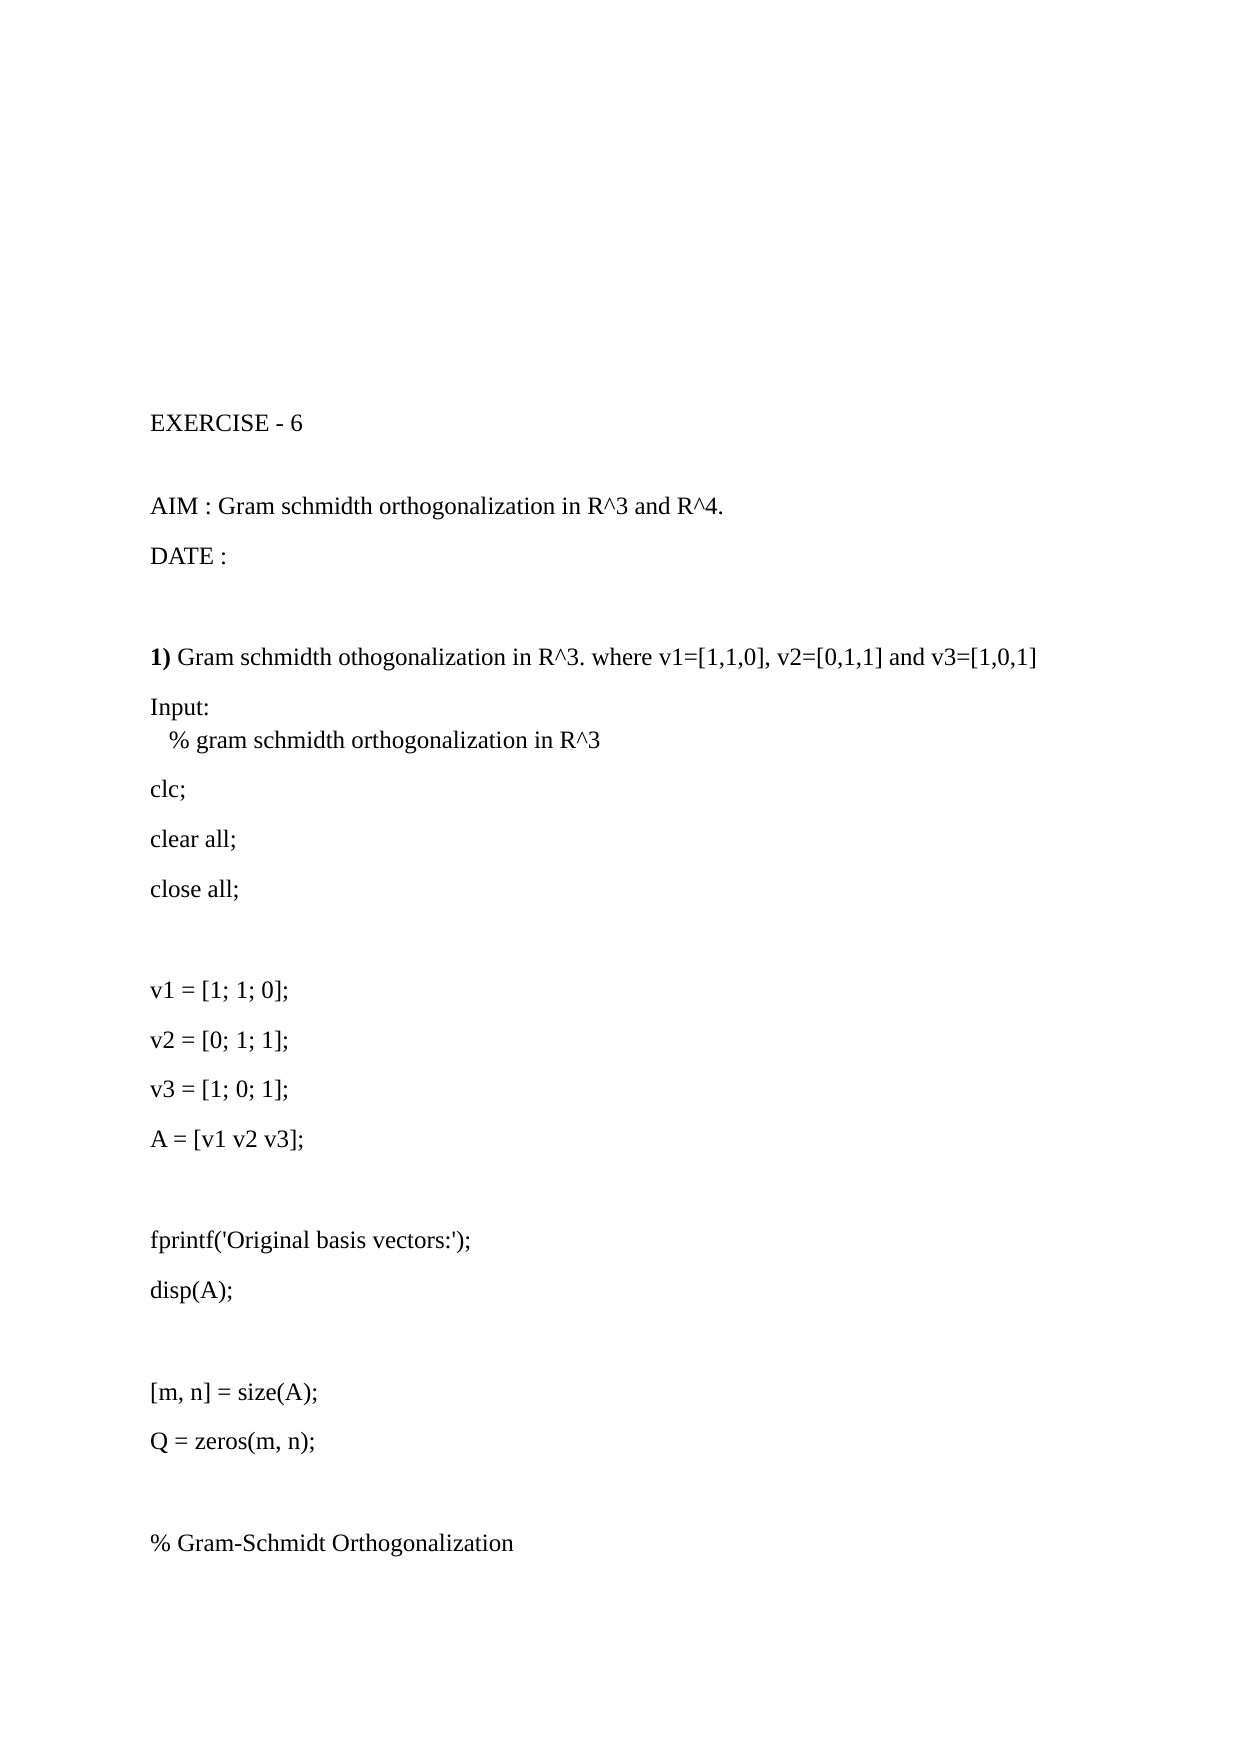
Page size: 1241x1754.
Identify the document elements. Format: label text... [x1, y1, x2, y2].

text A = [v1 v2 v3]; [150, 1124, 1090, 1153]
text [m, n] = size(A); [150, 1377, 1090, 1405]
text Input: % gram schmidth orthogonalization in R^3 [150, 692, 1090, 753]
text disp(A); [150, 1275, 1090, 1304]
text close all; [150, 874, 1090, 903]
text v2 = [0; 1; 1]; [150, 1025, 1090, 1054]
text clc; [150, 774, 1090, 803]
text DATE : [150, 541, 1090, 569]
text fprintf('Original basis vectors:'); [150, 1226, 1090, 1254]
list Gram schmidth othogonalization in R^3. where v1=[1,1,0], v2=[0,1,1] and v3=[1,0,1] [150, 642, 1090, 671]
text % Gram-Schmidt Orthogonalization [150, 1528, 1090, 1556]
text Q = zeros(m, n); [150, 1426, 1090, 1455]
text EXERCISE - 6 [150, 408, 1090, 437]
text v3 = [1; 0; 1]; [150, 1074, 1090, 1103]
text clear all; [150, 824, 1090, 853]
text v1 = [1; 1; 0]; [150, 975, 1090, 1004]
text AIM : Gram schmidth orthogonalization in R^3 and R^4. [150, 458, 1090, 520]
